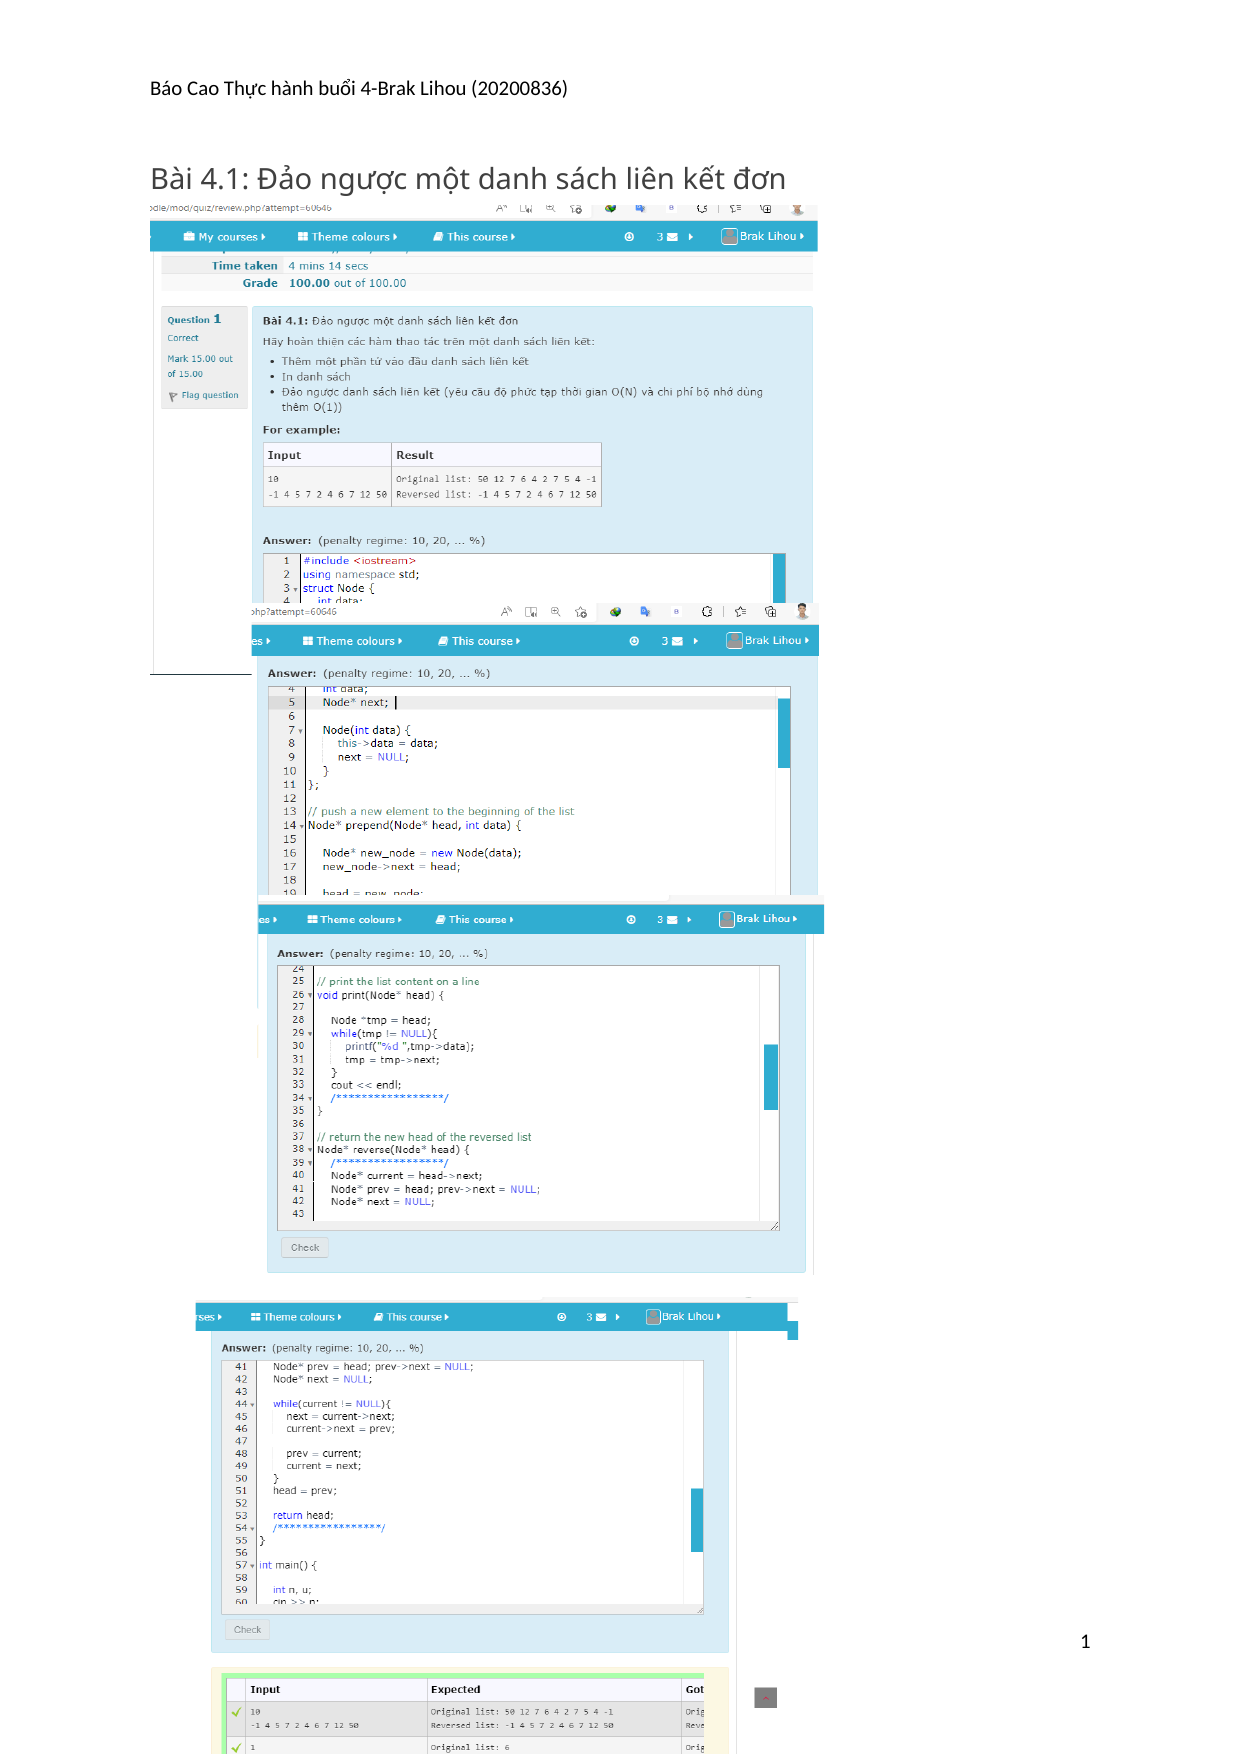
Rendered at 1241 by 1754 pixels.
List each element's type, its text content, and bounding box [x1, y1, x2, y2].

subtitle Bài 4.1: Đảo ngược một danh sách liên kết đơn [150, 158, 1090, 198]
picture [150, 205, 825, 1275]
picture [195, 1297, 799, 1754]
